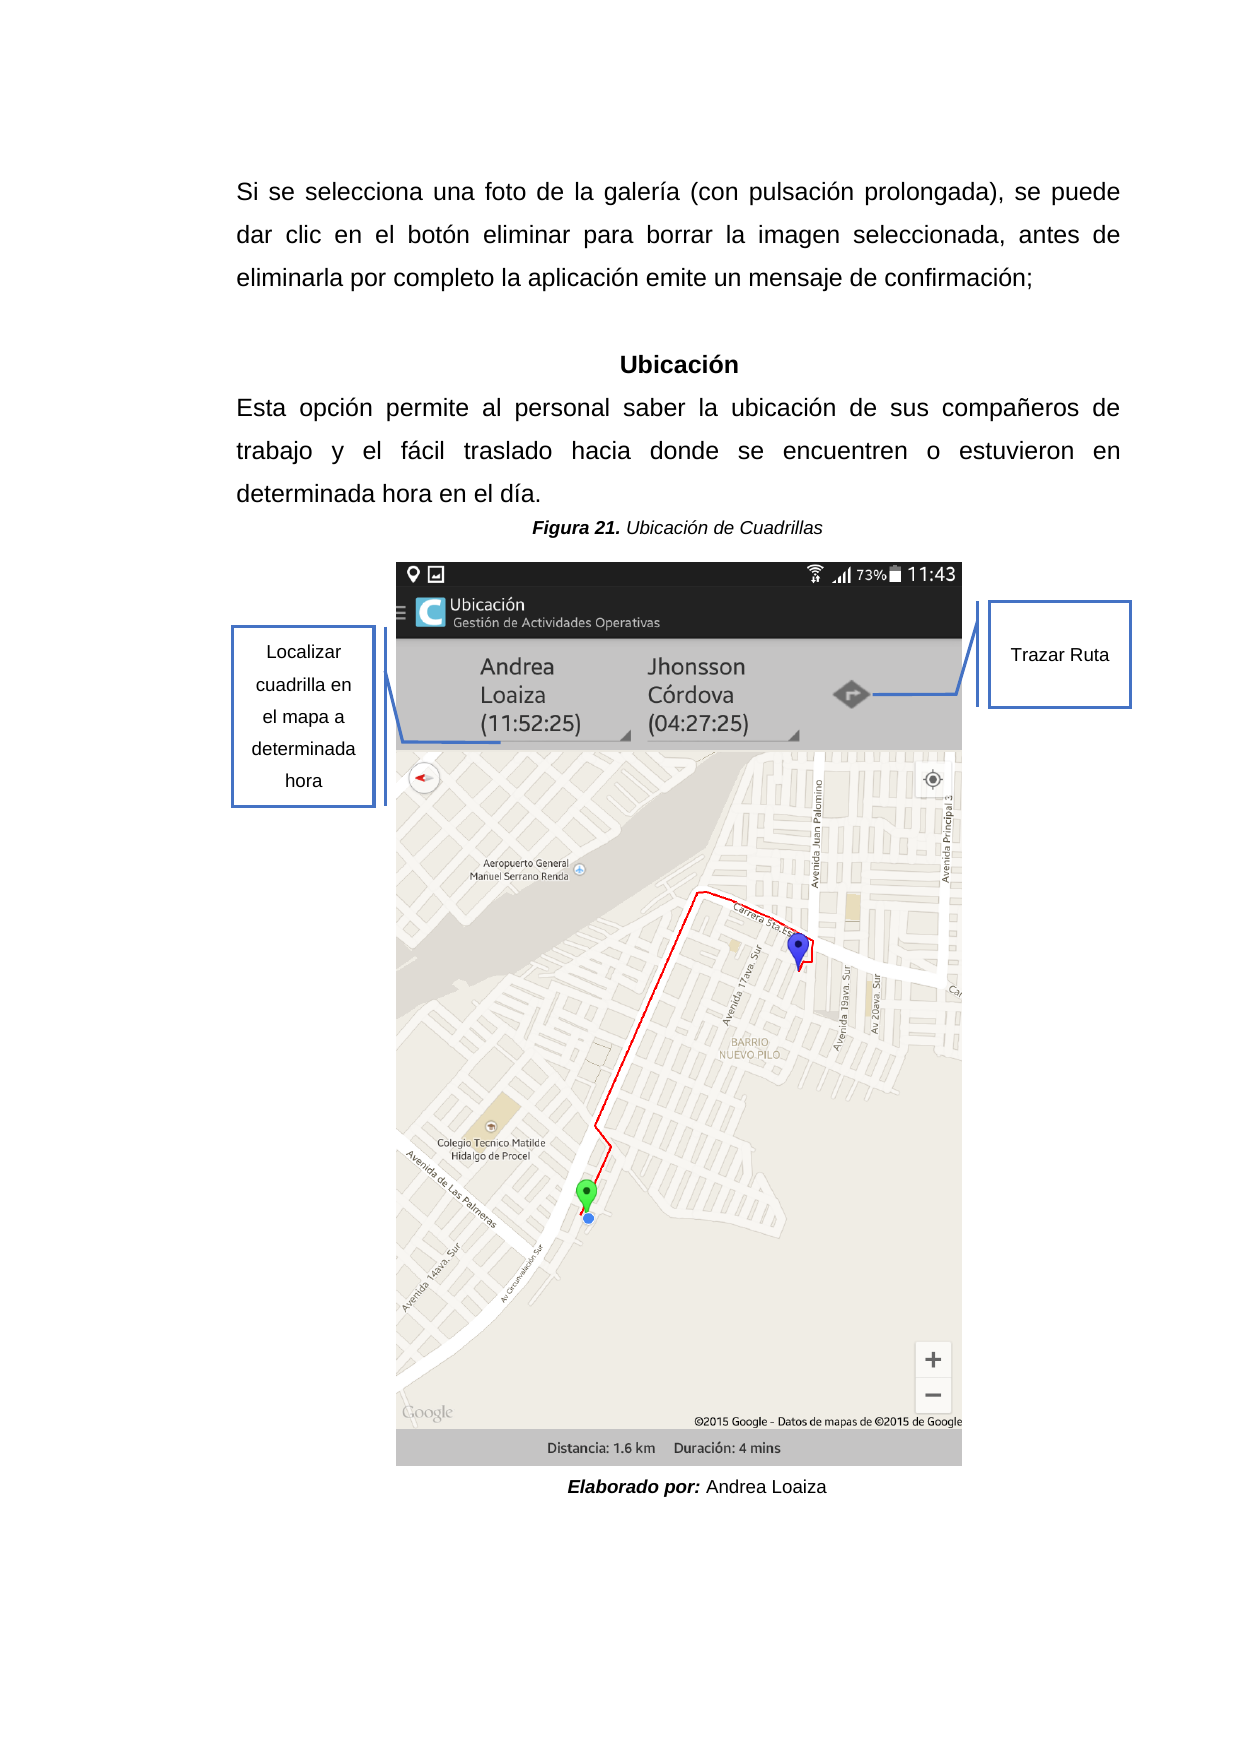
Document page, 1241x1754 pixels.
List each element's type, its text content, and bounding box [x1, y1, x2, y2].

picture [396, 562, 962, 1466]
text Si se selecciona una foto de la galería (con pulsación prolongada), se puede dar clic en el botón eliminar para borrar la imagen seleccionada, antes de eliminarla por completo la aplicación emite un mensaje de confirmación; [236, 177, 1122, 292]
text Esta opción permite al personal saber la ubicación de sus compañeros de trabajo y el fácil traslado hacia donde se encuentren o estuvieron en determinada hora en el día. [236, 393, 1122, 508]
text Ubicación [236, 350, 1122, 378]
